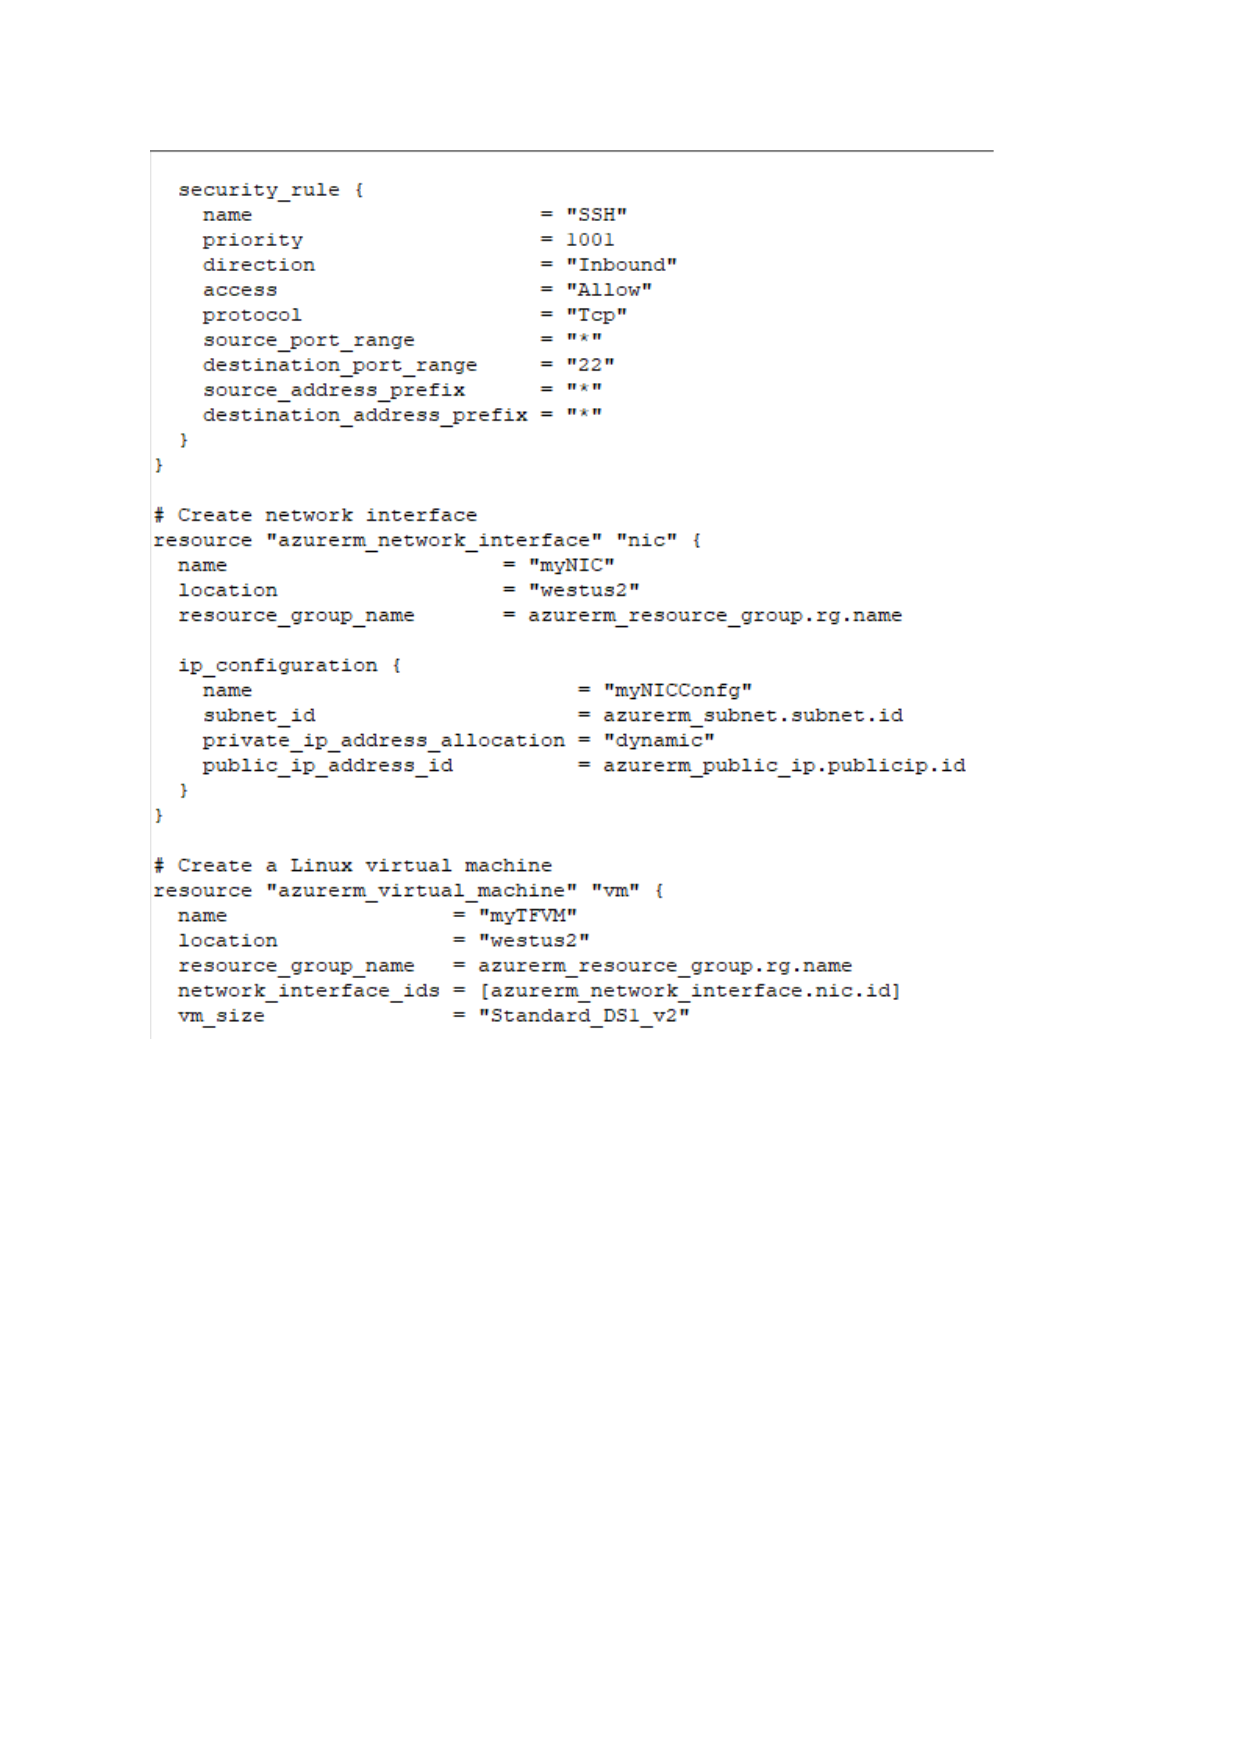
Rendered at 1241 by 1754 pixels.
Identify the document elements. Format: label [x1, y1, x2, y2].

picture [150, 150, 994, 1039]
